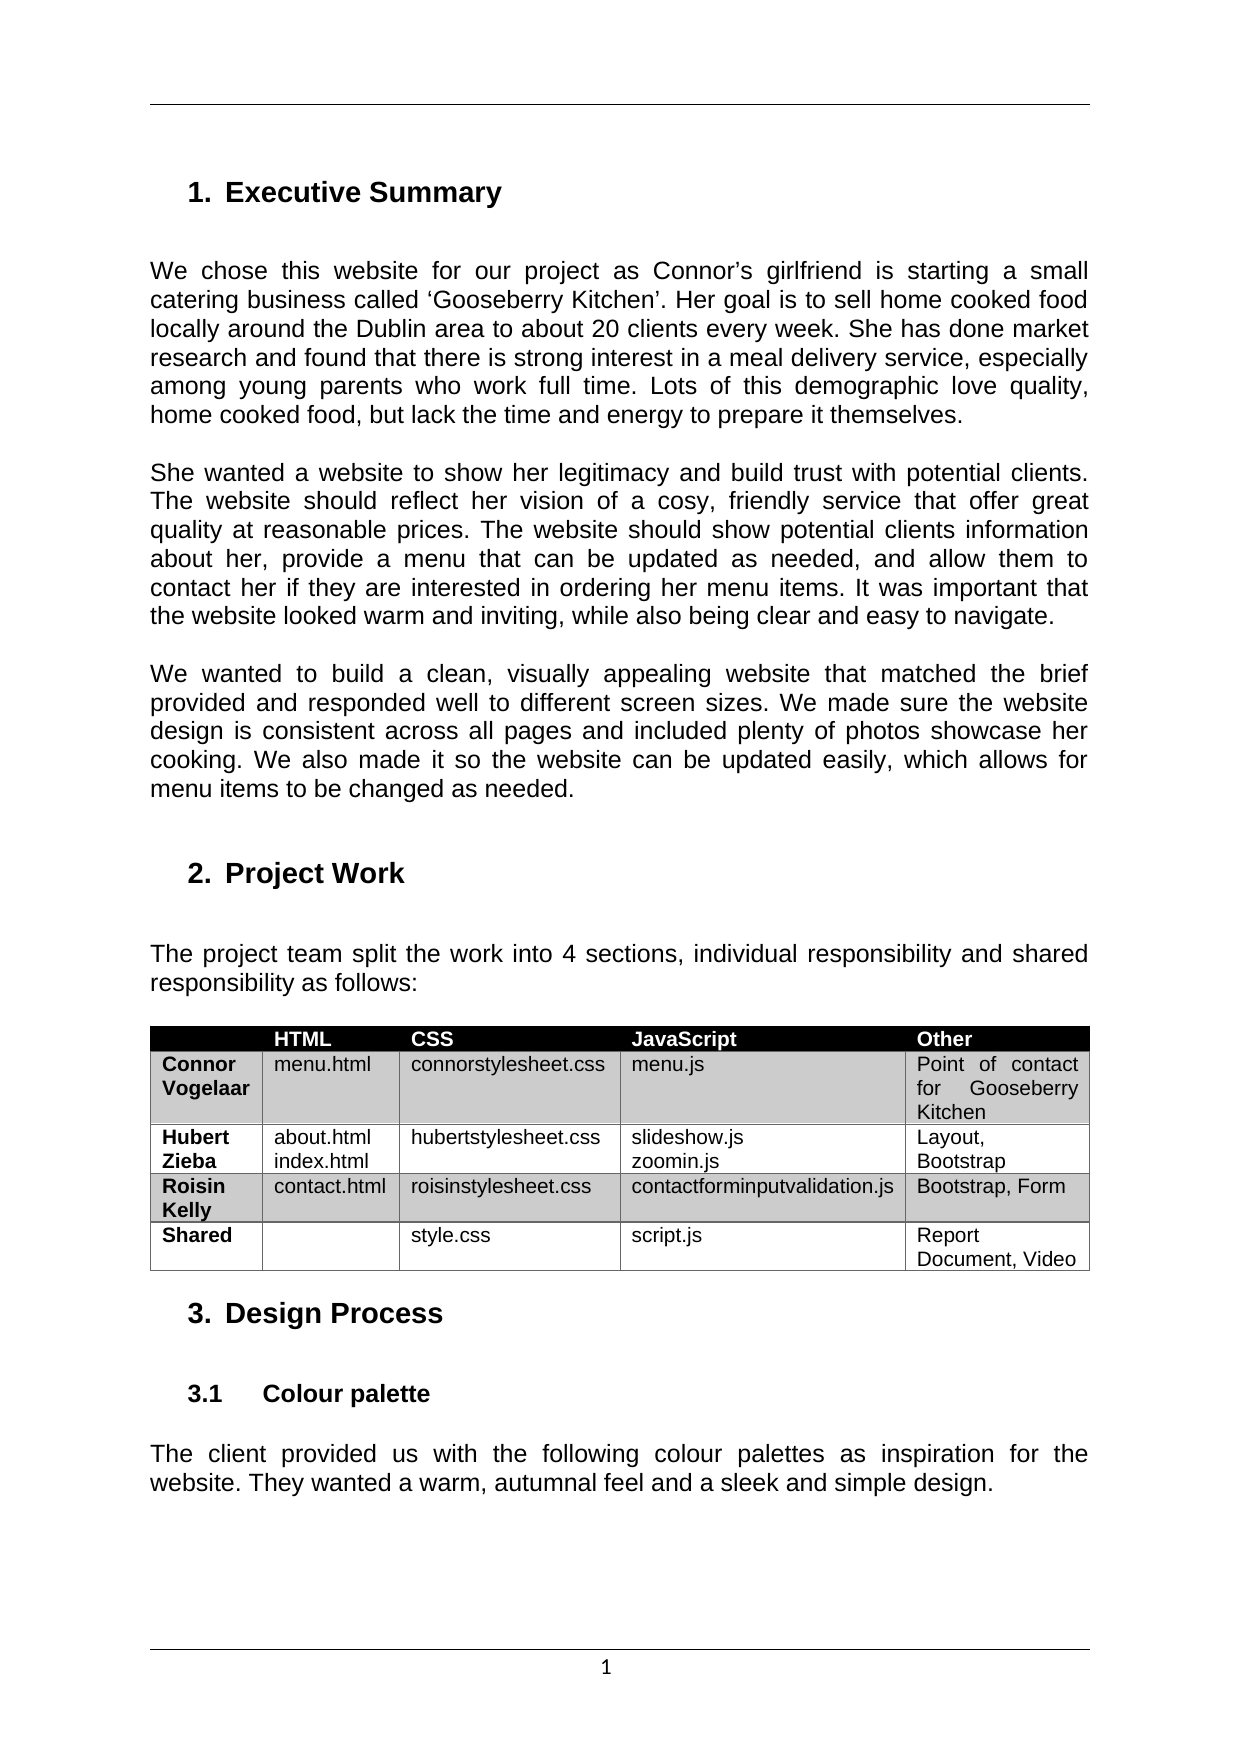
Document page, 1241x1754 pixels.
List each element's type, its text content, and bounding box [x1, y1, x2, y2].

table_header [151, 1027, 262, 1051]
text The client provided us with the following colour palettes as inspiration for the website. They wanted a warm, autumnal feel and a sleek and simple design. [150, 1439, 1090, 1497]
table_cell Hubert Zieba [151, 1125, 262, 1172]
text We chose this website for our project as Connor’s girlfriend is starting a small catering business called ‘Gooseberry Kitchen’. Her goal is to sell home cooked food locally around the Dublin area to about 20 clients every week. She has done market research and found that there is strong interest in a meal delivery service, especially among young parents who work full time. Lots of this demographic love quality, home cooked food, but lack the time and energy to prepare it themselves. [150, 256, 1090, 429]
table_cell about.html index.html [263, 1125, 399, 1172]
table_cell script.js [621, 1223, 905, 1270]
text She wanted a website to show her legitimacy and build trust with potential clients. The website should reflect her vision of a cosy, friendly service that offer great quality at reasonable prices. The website should show potential clients information about her, provide a menu that can be updated as needed, and allow them to contact her if they are interested in ordering her menu items. It was important that the website looked warm and inviting, while also being clear and easy to navigate. [150, 457, 1090, 630]
subtitle Colour palette [187, 1379, 1090, 1408]
table_cell menu.html [263, 1052, 399, 1123]
table_cell menu.js [621, 1052, 905, 1123]
table_cell Report Document, Video [906, 1223, 1089, 1270]
table_cell connorstylesheet.css [400, 1052, 620, 1123]
table_cell Layout, Bootstrap [906, 1125, 1089, 1172]
table_header HTML [263, 1027, 399, 1051]
table_cell slideshow.js zoomin.js [621, 1125, 905, 1172]
table_cell hubertstylesheet.css [400, 1125, 620, 1172]
table_cell Point of contact for Gooseberry Kitchen [906, 1052, 1089, 1123]
table_cell roisinstylesheet.css [400, 1174, 620, 1221]
subtitle Project Work [187, 856, 1090, 890]
table_cell contact.html [263, 1174, 399, 1221]
table_cell contactforminputvalidation.js [621, 1174, 905, 1221]
table_cell style.css [400, 1223, 620, 1270]
table_cell Connor Vogelaar [151, 1052, 262, 1123]
subtitle Design Process [187, 1296, 1090, 1330]
table_header JavaScript [621, 1027, 905, 1051]
table_cell [263, 1223, 399, 1270]
table_header Other [906, 1027, 1089, 1051]
table_header CSS [400, 1027, 620, 1051]
table_cell Roisin Kelly [151, 1174, 262, 1221]
text The project team split the work into 4 sections, individual responsibility and shared responsibility as follows: [150, 939, 1090, 997]
table_cell Bootstrap, Form [906, 1174, 1089, 1221]
subtitle Executive Summary [187, 175, 1090, 208]
text We wanted to build a clean, visually appealing website that matched the brief provided and responded well to different screen sizes. We made sure the website design is consistent across all pages and included plenty of photos showcase her cooking. We also made it so the website can be updated easily, which allows for menu items to be changed as needed. [150, 659, 1090, 802]
table_cell Shared [151, 1223, 262, 1270]
